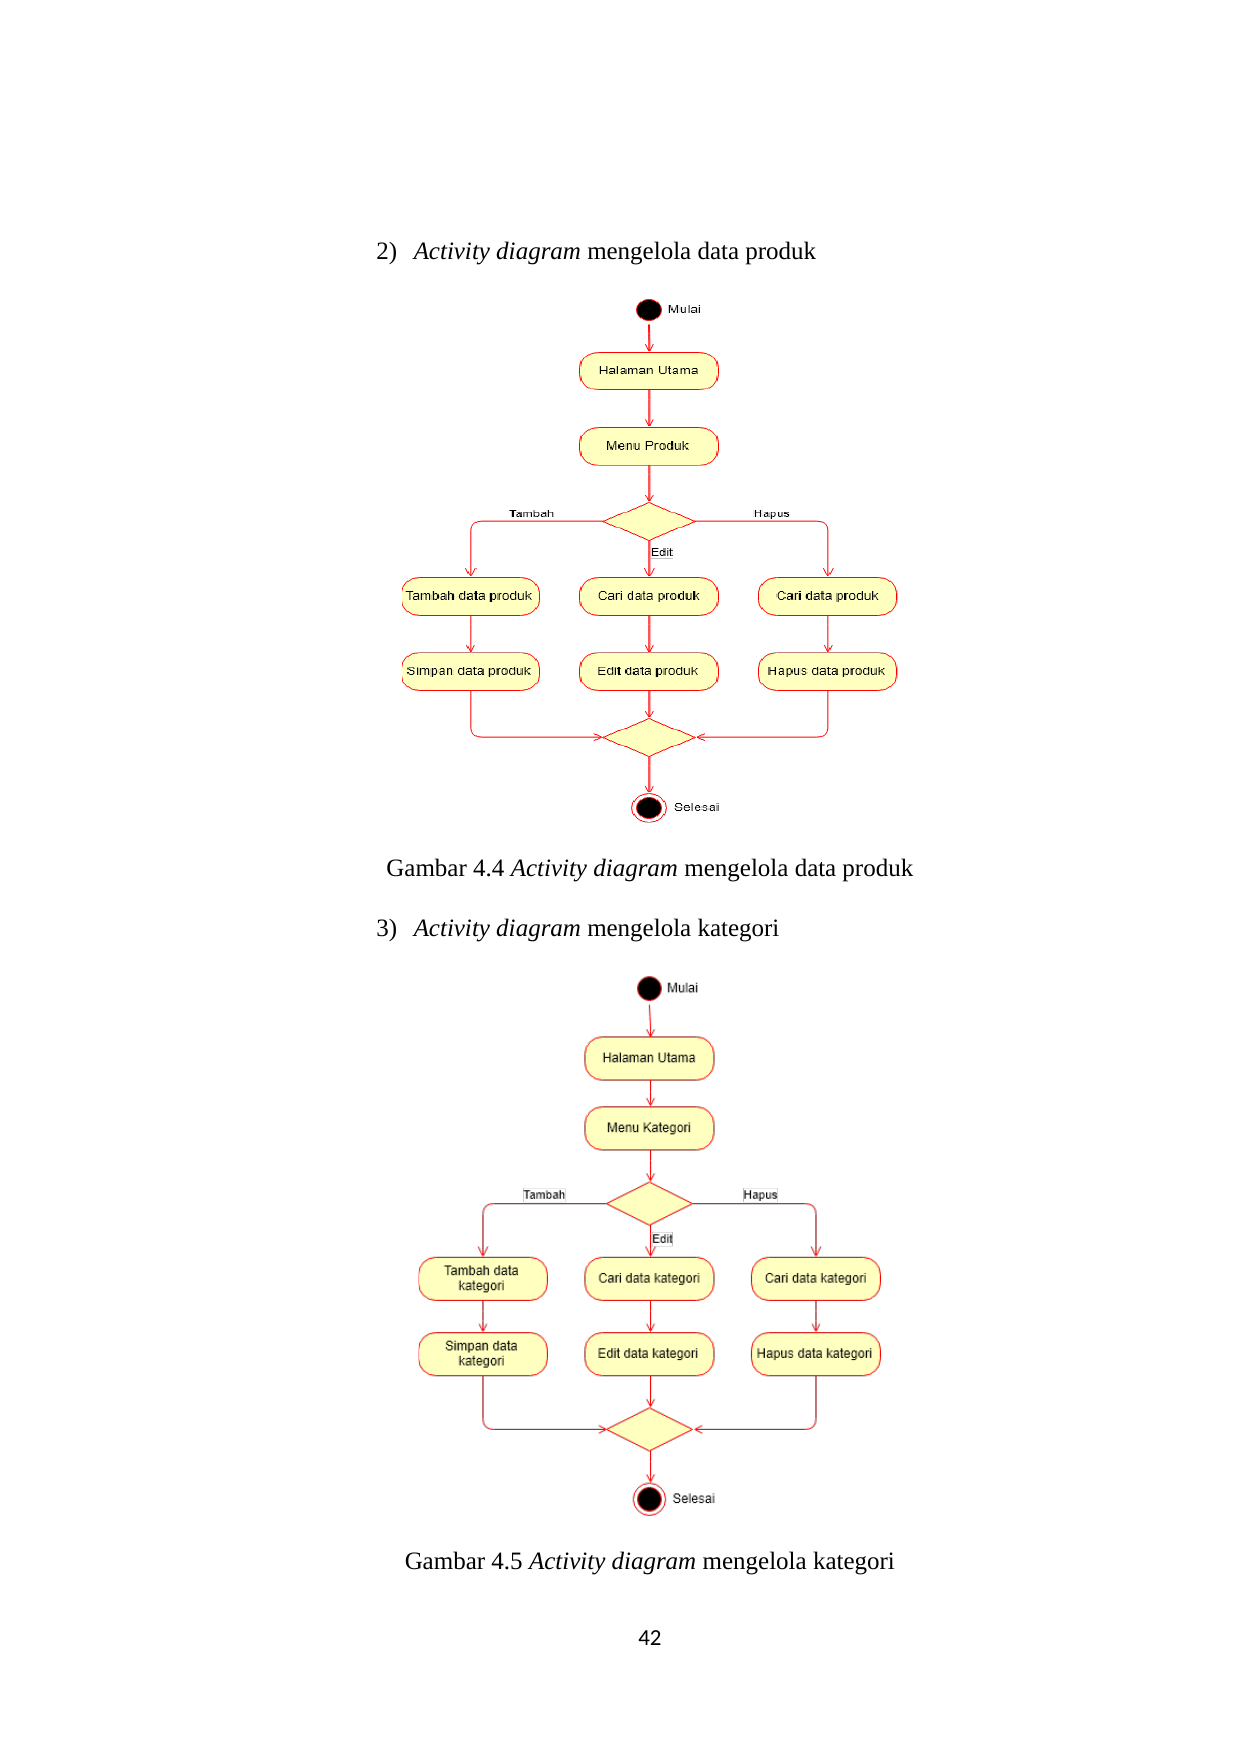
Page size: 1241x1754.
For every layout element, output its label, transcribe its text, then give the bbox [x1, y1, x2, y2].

text Gambar 4.4 Activity diagram mengelola data produk [236, 853, 1063, 882]
text Gambar 4.5 Activity diagram mengelola kategori [236, 1546, 1063, 1575]
list Activity diagram mengelola kategori [376, 913, 1063, 941]
list Activity diagram mengelola data produk [376, 236, 1063, 265]
picture [402, 296, 898, 823]
picture [418, 972, 881, 1516]
